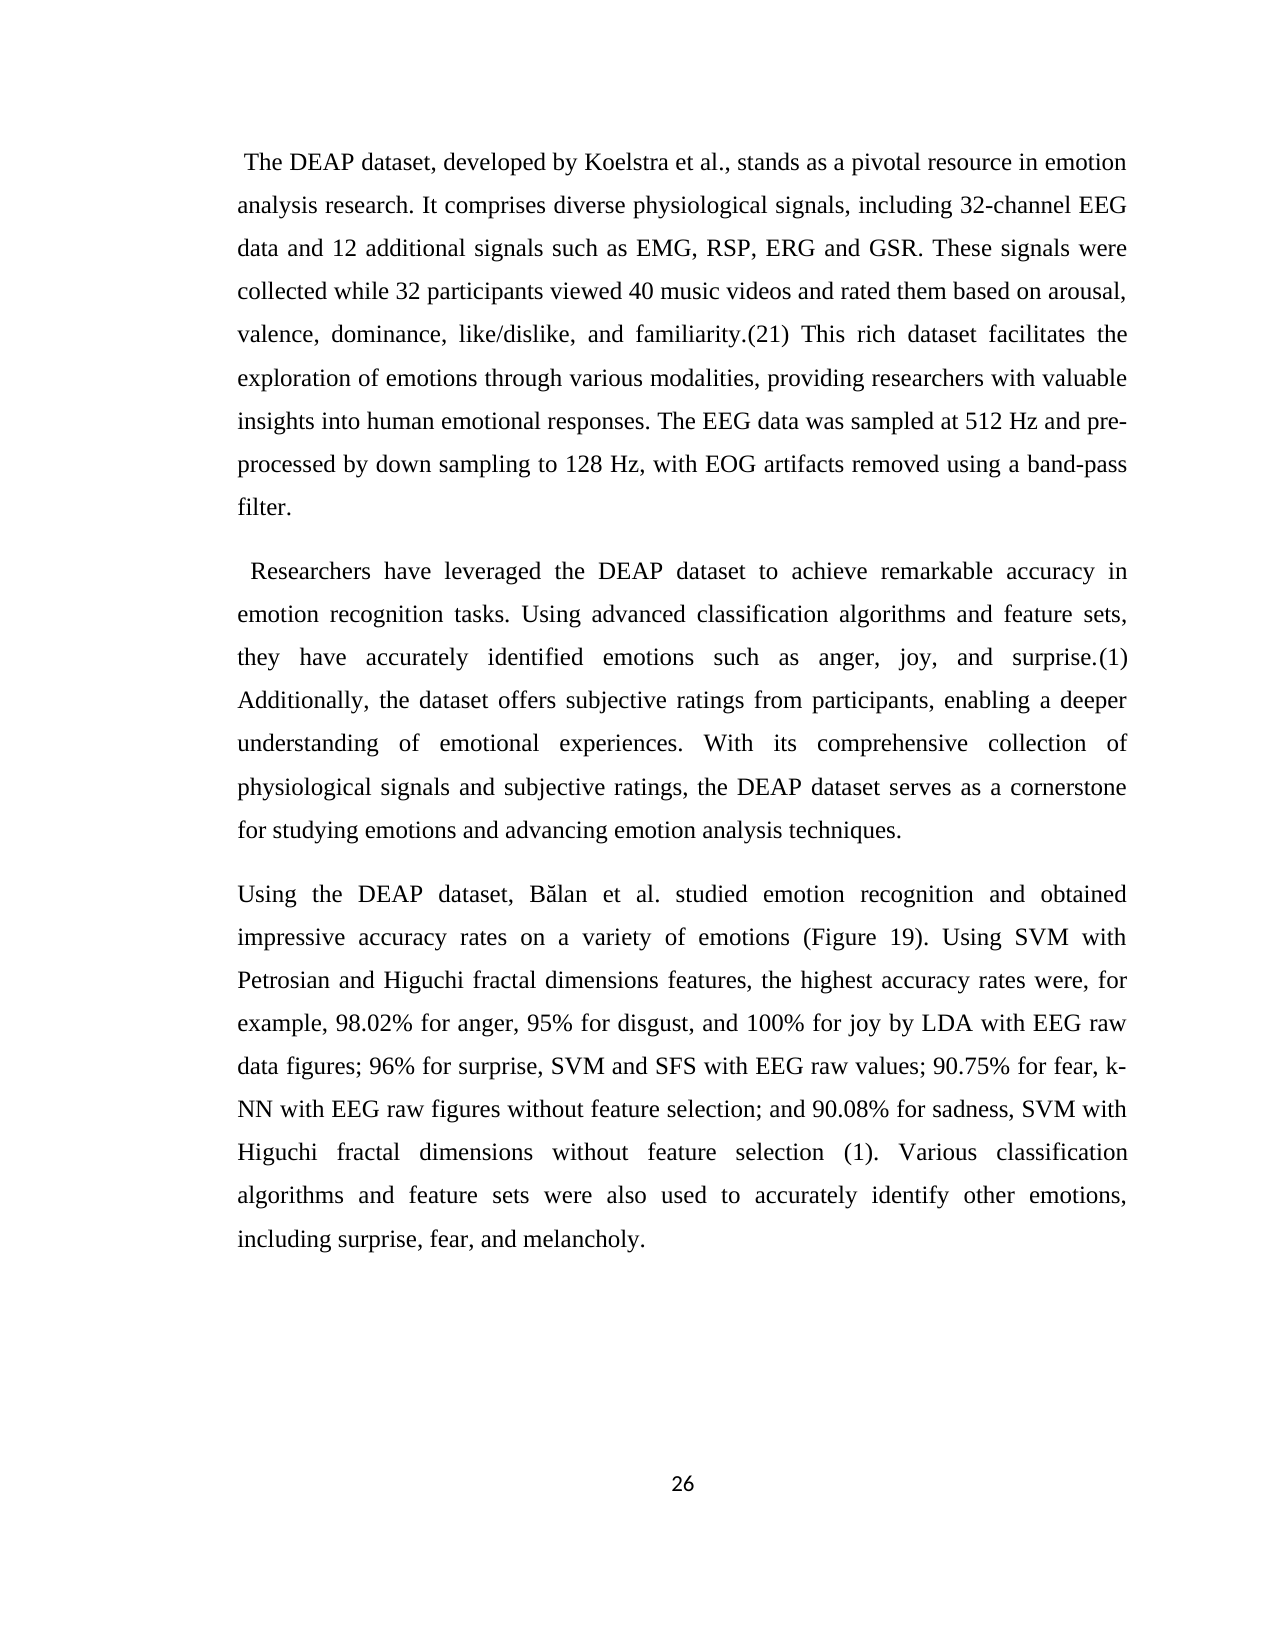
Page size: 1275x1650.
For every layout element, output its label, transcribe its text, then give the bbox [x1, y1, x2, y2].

text Researchers have leveraged the DEAP dataset to achieve remarkable accuracy in emotion recognition tasks. Using advanced classification algorithms and feature sets, they have accurately identified emotions such as anger, joy, and surprise. Additionally, the dataset offers subjective ratings from participants, enabling a deeper understanding of emotional experiences. With its comprehensive collection of physiological signals and subjective ratings, the DEAP dataset serves as a cornerstone for studying emotions and advancing emotion analysis techniques. [237, 556, 1128, 843]
text The DEAP dataset, developed by Koelstra et al., stands as a pivotal resource in emotion analysis research. It comprises diverse physiological signals, including 32-channel EEG data and 12 additional signals such as EMG, RSP, ERG and GSR. These signals were collected while 32 participants viewed 40 music videos and rated them based on arousal, valence, dominance, like/dislike, and familiarity. This rich dataset facilitates the exploration of emotions through various modalities, providing researchers with valuable insights into human emotional responses. The EEG data was sampled at 512 Hz and pre-processed by down sampling to 128 Hz, with EOG artifacts removed using a band-pass filter. [237, 147, 1128, 521]
text Using the DEAP dataset, Bălan et al. studied emotion recognition and obtained impressive accuracy rates on a variety of emotions (Figure 19). Using SVM with Petrosian and Higuchi fractal dimensions features, the highest accuracy rates were, for example, 98.02% for anger, 95% for disgust, and 100% for joy by LDA with EEG raw data figures; 96% for surprise, SVM and SFS with EEG raw values; 90.75% for fear, k-NN with EEG raw figures without feature selection; and 90.08% for sadness, SVM with Higuchi fractal dimensions without feature selection . Various classification algorithms and feature sets were also used to accurately identify other emotions, including surprise, fear, and melancholy. [237, 879, 1128, 1252]
